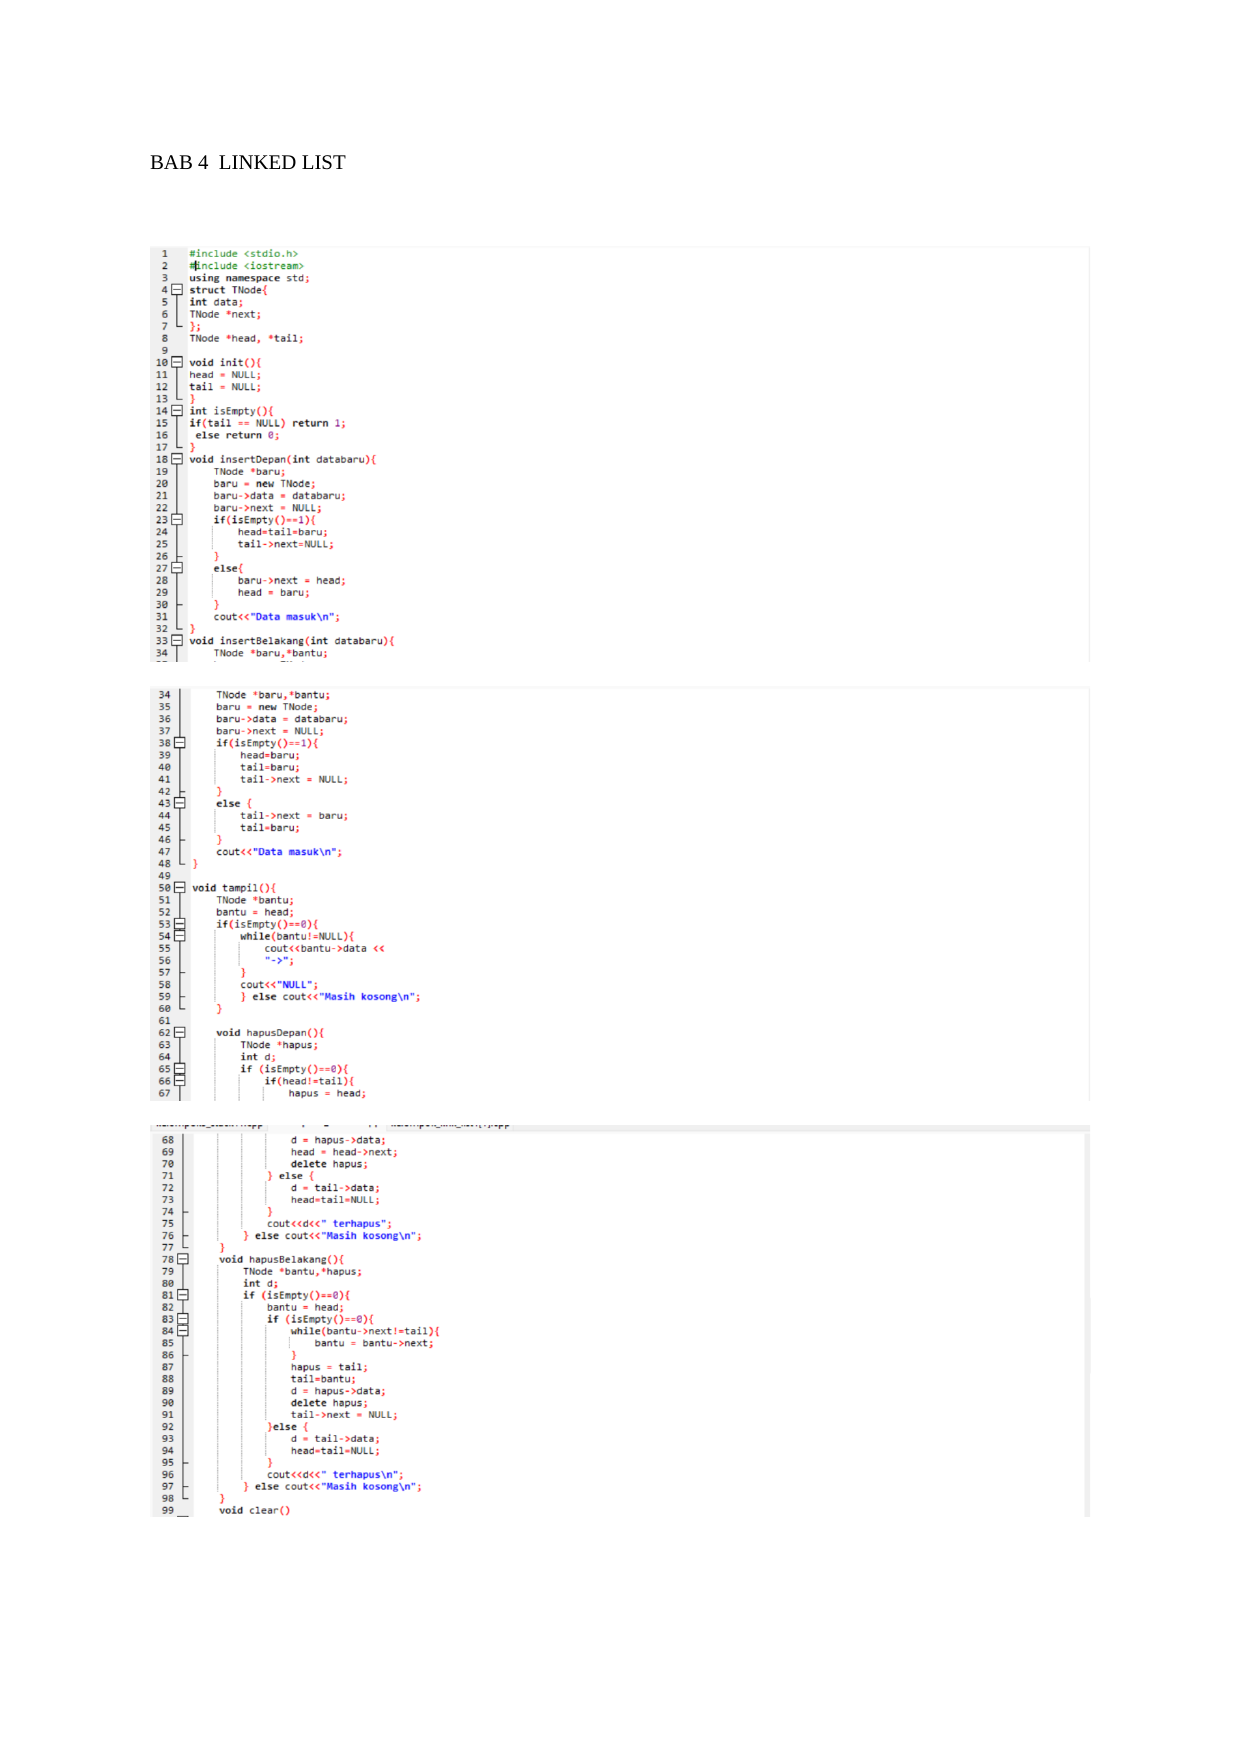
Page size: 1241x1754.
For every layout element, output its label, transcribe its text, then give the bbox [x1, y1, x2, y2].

picture [150, 246, 1091, 662]
text BAB 4 LINKED LIST [150, 150, 1090, 174]
picture [150, 1125, 1091, 1517]
picture [150, 686, 1091, 1101]
